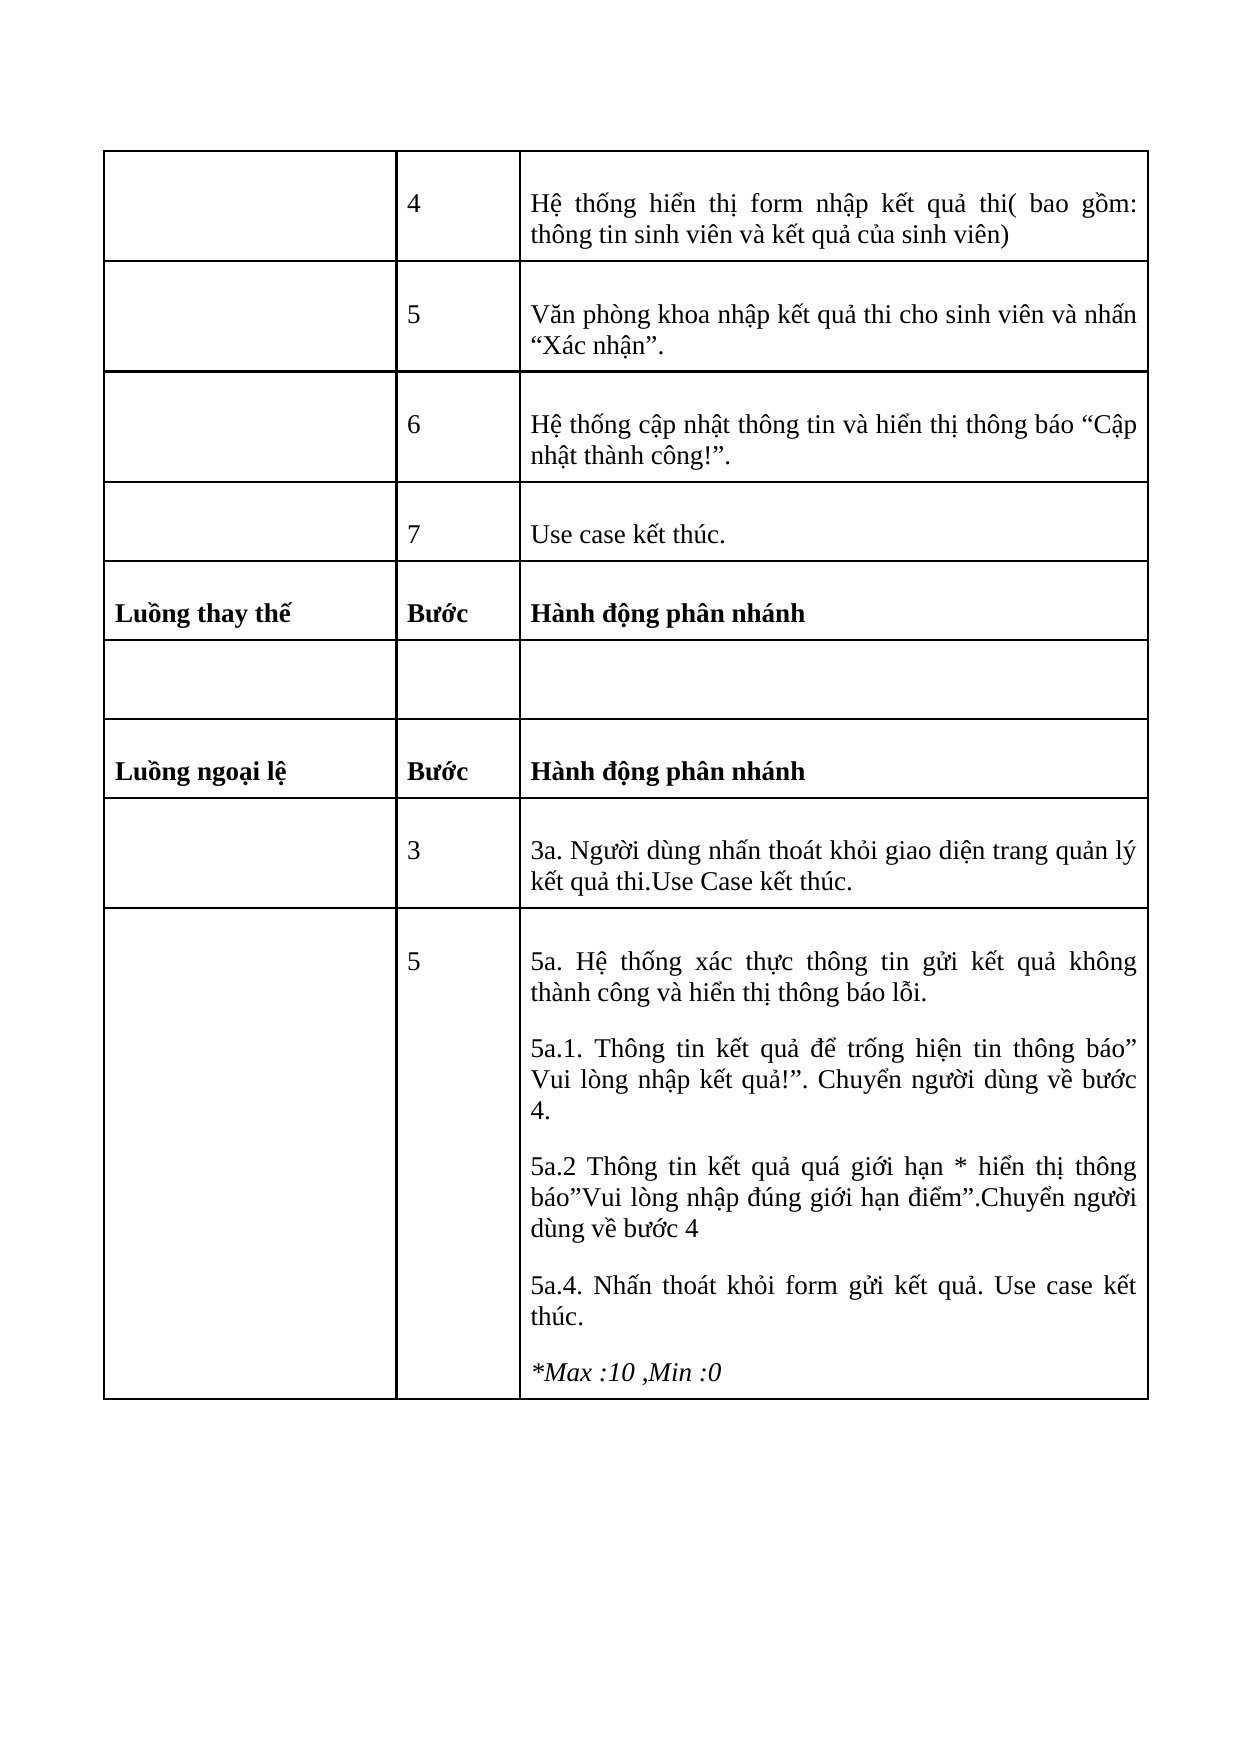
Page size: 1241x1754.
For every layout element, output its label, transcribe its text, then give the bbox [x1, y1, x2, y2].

table_cell [105, 152, 395, 260]
table_cell [105, 909, 395, 1398]
table_cell 5 [398, 909, 519, 1398]
table_cell 5a. Hệ thống xác thực thông tin gửi kết quả không thành công và hiển thị thông báo lỗi. 5a.1. Thông tin kết quả để trống hiện tin thông báo” Vui lòng nhập kết quả!”. Chuyển người dùng về bước 4. 5a.2 Thông tin kết quả quá giới hạn * hiển thị thông báo”Vui lòng nhập đúng giới hạn điểm”.Chuyển người dùng về bước 4 5a.4. Nhấn thoát khỏi form gửi kết quả. Use case kết thúc. *Max :10 ,Min :0 [521, 909, 1147, 1398]
table_cell Hệ thống cập nhật thông tin và hiển thị thông báo “Cập nhật thành công!”. [521, 373, 1147, 481]
table_cell 5 [398, 262, 519, 370]
table_cell 3a. Người dùng nhấn thoát khỏi giao diện trang quản lý kết quả thi.Use Case kết thúc. [521, 799, 1147, 907]
table_cell 6 [398, 373, 519, 481]
table_cell [105, 641, 395, 718]
table_cell [105, 373, 395, 481]
table_cell [521, 641, 1147, 718]
table_cell Hành động phân nhánh [521, 720, 1147, 797]
table_cell Use case kết thúc. [521, 483, 1147, 560]
table_cell [105, 799, 395, 907]
table_cell [398, 641, 519, 718]
table_cell 7 [398, 483, 519, 560]
table_cell [105, 262, 395, 370]
table_cell Bước [398, 720, 519, 797]
table_cell Luồng thay thế [105, 562, 395, 639]
table_cell [105, 483, 395, 560]
table_cell Bước [398, 562, 519, 639]
table_cell 4 [398, 152, 519, 260]
table_cell Hệ thống hiển thị form nhập kết quả thi( bao gồm: thông tin sinh viên và kết quả của sinh viên) [521, 152, 1147, 260]
table_cell 3 [398, 799, 519, 907]
table_cell Luồng ngoại lệ [105, 720, 395, 797]
table_cell Hành động phân nhánh [521, 562, 1147, 639]
table_cell Văn phòng khoa nhập kết quả thi cho sinh viên và nhấn “Xác nhận”. [521, 262, 1147, 370]
